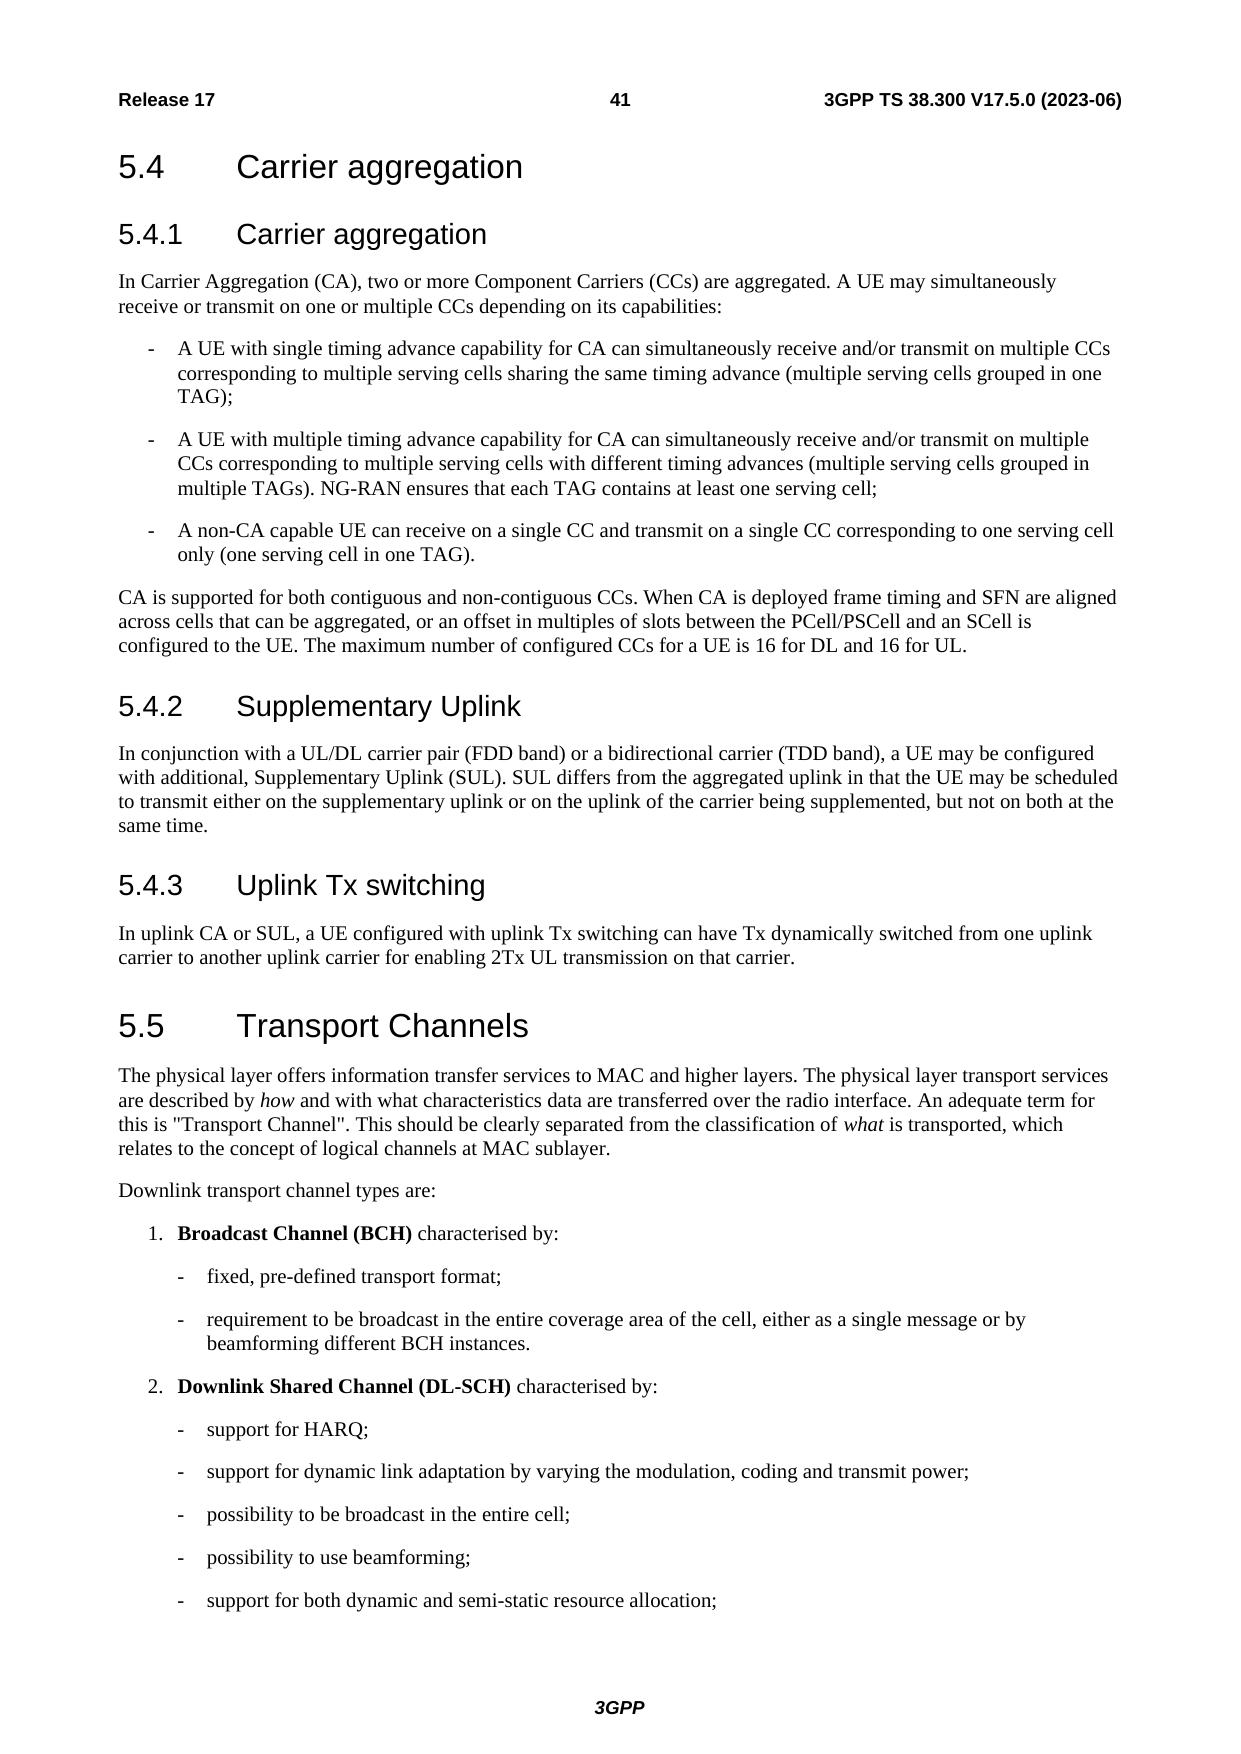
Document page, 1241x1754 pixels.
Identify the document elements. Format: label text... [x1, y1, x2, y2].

text - requirement to be broadcast in the entire coverage area of the cell, either as a single message or by beamforming different BCH instances. [177, 1307, 1122, 1355]
text - support for dynamic link adaptation by varying the modulation, coding and transmit power; [177, 1459, 1122, 1483]
text In conjunction with a UL/DL carrier pair (FDD band) or a bidirectional carrier (TDD band), a UE may be configured with additional, Supplementary Uplink (SUL). SUL differs from the aggregated uplink in that the UE may be scheduled to transmit either on the supplementary uplink or on the uplink of the carrier being supplemented, but not on both at the same time. [118, 741, 1122, 837]
text - A UE with single timing advance capability for CA can simultaneously receive and/or transmit on multiple CCs corresponding to multiple serving cells sharing the same timing advance (multiple serving cells grouped in one TAG); [148, 336, 1122, 408]
text In uplink CA or SUL, a UE configured with uplink Tx switching can have Tx dynamically switched from one uplink carrier to another uplink carrier for enabling 2Tx UL transmission on that carrier. [118, 921, 1122, 969]
text 1. Broadcast Channel (BCH) characterised by: [148, 1221, 1122, 1245]
text - support for HARQ; [177, 1417, 1122, 1441]
text The physical layer offers information transfer services to MAC and higher layers. The physical layer transport services are described by how and with what characteristics data are transferred over the radio interface. An adequate term for this is "Transport Channel". This should be clearly separated from the classification of what is transported, which relates to the concept of logical channels at MAC sublayer. [118, 1063, 1122, 1160]
subtitle 5.4.2 Supplementary Uplink [118, 688, 1122, 722]
text CA is supported for both contiguous and non-contiguous CCs. When CA is deployed frame timing and SFN are aligned across cells that can be aggregated, or an offset in multiples of slots between the PCell/PSCell and an SCell is configured to the UE. The maximum number of configured CCs for a UE is 16 for DL and 16 for UL. [118, 585, 1122, 657]
subtitle 5.4.3 Uplink Tx switching [118, 868, 1122, 902]
text - support for both dynamic and semi-static resource allocation; [177, 1588, 1122, 1612]
text In Carrier Aggregation (CA), two or more Component Carriers (CCs) are aggregated. A UE may simultaneously receive or transmit on one or multiple CCs depending on its capabilities: [118, 269, 1122, 318]
subtitle 5.4.1 Carrier aggregation [118, 217, 1122, 251]
text - A non-CA capable UE can receive on a single CC and transmit on a single CC corresponding to one serving cell only (one serving cell in one TAG). [148, 518, 1122, 566]
text - fixed, pre-defined transport format; [177, 1264, 1122, 1288]
text - A UE with multiple timing advance capability for CA can simultaneously receive and/or transmit on multiple CCs corresponding to multiple serving cells with different timing advances (multiple serving cells grouped in multiple TAGs). NG-RAN ensures that each TAG contains at least one serving cell; [148, 427, 1122, 499]
subtitle 5.4 Carrier aggregation [118, 147, 1122, 186]
text Downlink transport channel types are: [118, 1178, 1122, 1202]
text - possibility to be broadcast in the entire cell; [177, 1502, 1122, 1526]
text - possibility to use beamforming; [177, 1545, 1122, 1569]
subtitle 5.5 Transport Channels [118, 1006, 1122, 1045]
text 2. Downlink Shared Channel (DL-SCH) characterised by: [148, 1374, 1122, 1398]
